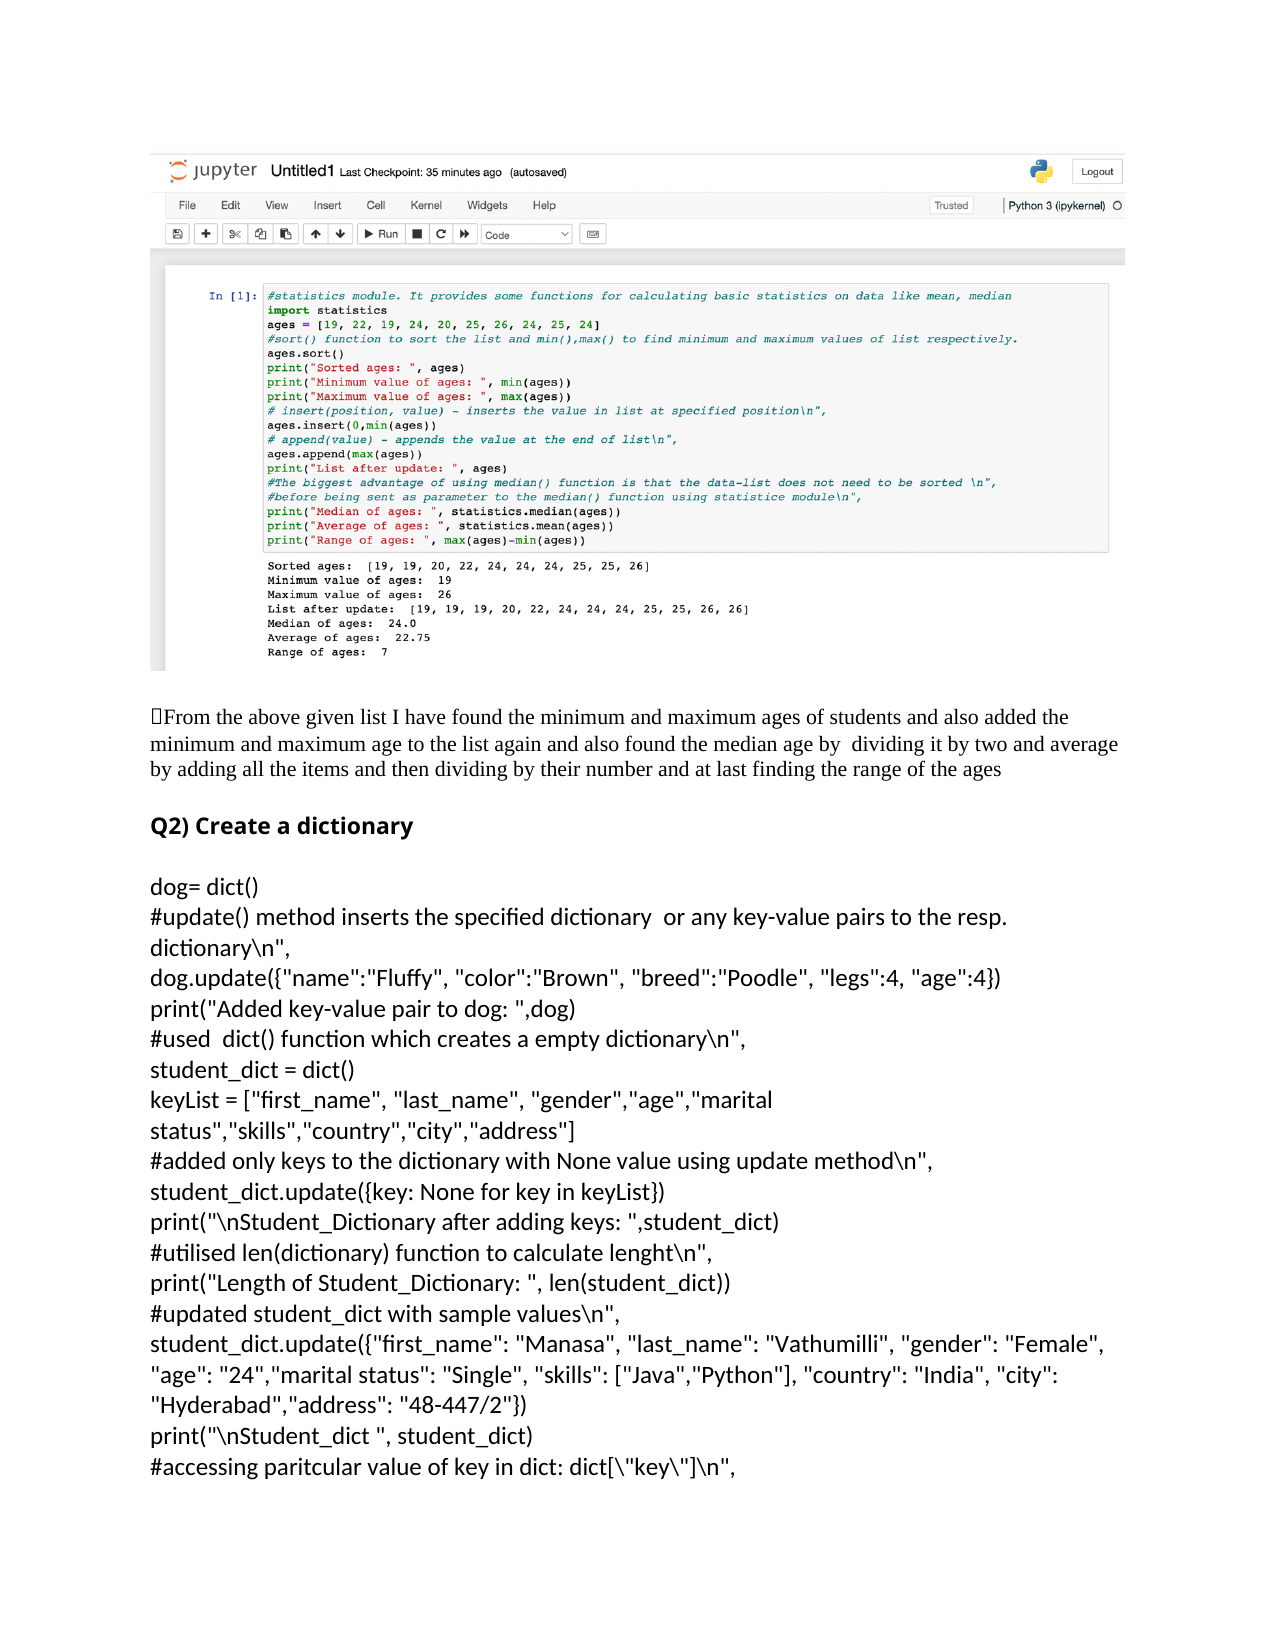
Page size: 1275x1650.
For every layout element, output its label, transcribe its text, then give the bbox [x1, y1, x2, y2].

text keyList = ["first_name", "last_name", "gender","age","marital status","skills","country","city","address"] [150, 1084, 1125, 1145]
text dog.update({"name":"Fluffy", "color":"Brown", "breed":"Poodle", "legs":4, "age":4}) [150, 962, 1125, 993]
picture [150, 150, 1125, 671]
text #accessing paritcular value of key in dict: dict[\"key\"]\n", [150, 1451, 1125, 1481]
text student_dict = dict() [150, 1054, 1125, 1084]
text From the above given list I have found the minimum and maximum ages of students and also added the minimum and maximum age to the list again and also found the median age by dividing it by two and average by adding all the items and then dividing by their number and at last finding the range of the ages [150, 701, 1125, 781]
text print("\nStudent_dict ", student_dict) [150, 1420, 1125, 1451]
text dog= dict() [150, 871, 1125, 901]
text #utilised len(dictionary) function to calculate lenght\n", [150, 1237, 1125, 1267]
text #used dict() function which creates a empty dictionary\n", [150, 1023, 1125, 1054]
text student_dict.update({"first_name": "Manasa", "last_name": "Vathumilli", "gender": "Female", "age": "24","marital status": "Single", "skills": ["Java","Python"], "country": "India", "city": "Hyderabad","address": "48-447/2"}) [150, 1328, 1125, 1420]
text Q2) Create a dictionary [150, 810, 1125, 842]
text #update() method inserts the specified dictionary or any key-value pairs to the resp. dictionary\n", [150, 901, 1125, 962]
text print("\nStudent_Dictionary after adding keys: ",student_dict) [150, 1206, 1125, 1237]
text student_dict.update({key: None for key in keyList}) [150, 1176, 1125, 1206]
text print("Length of Student_Dictionary: ", len(student_dict)) [150, 1267, 1125, 1298]
text #updated student_dict with sample values\n", [150, 1298, 1125, 1328]
text print("Added key-value pair to dog: ",dog) [150, 993, 1125, 1023]
text #added only keys to the dictionary with None value using update method\n", [150, 1145, 1125, 1176]
